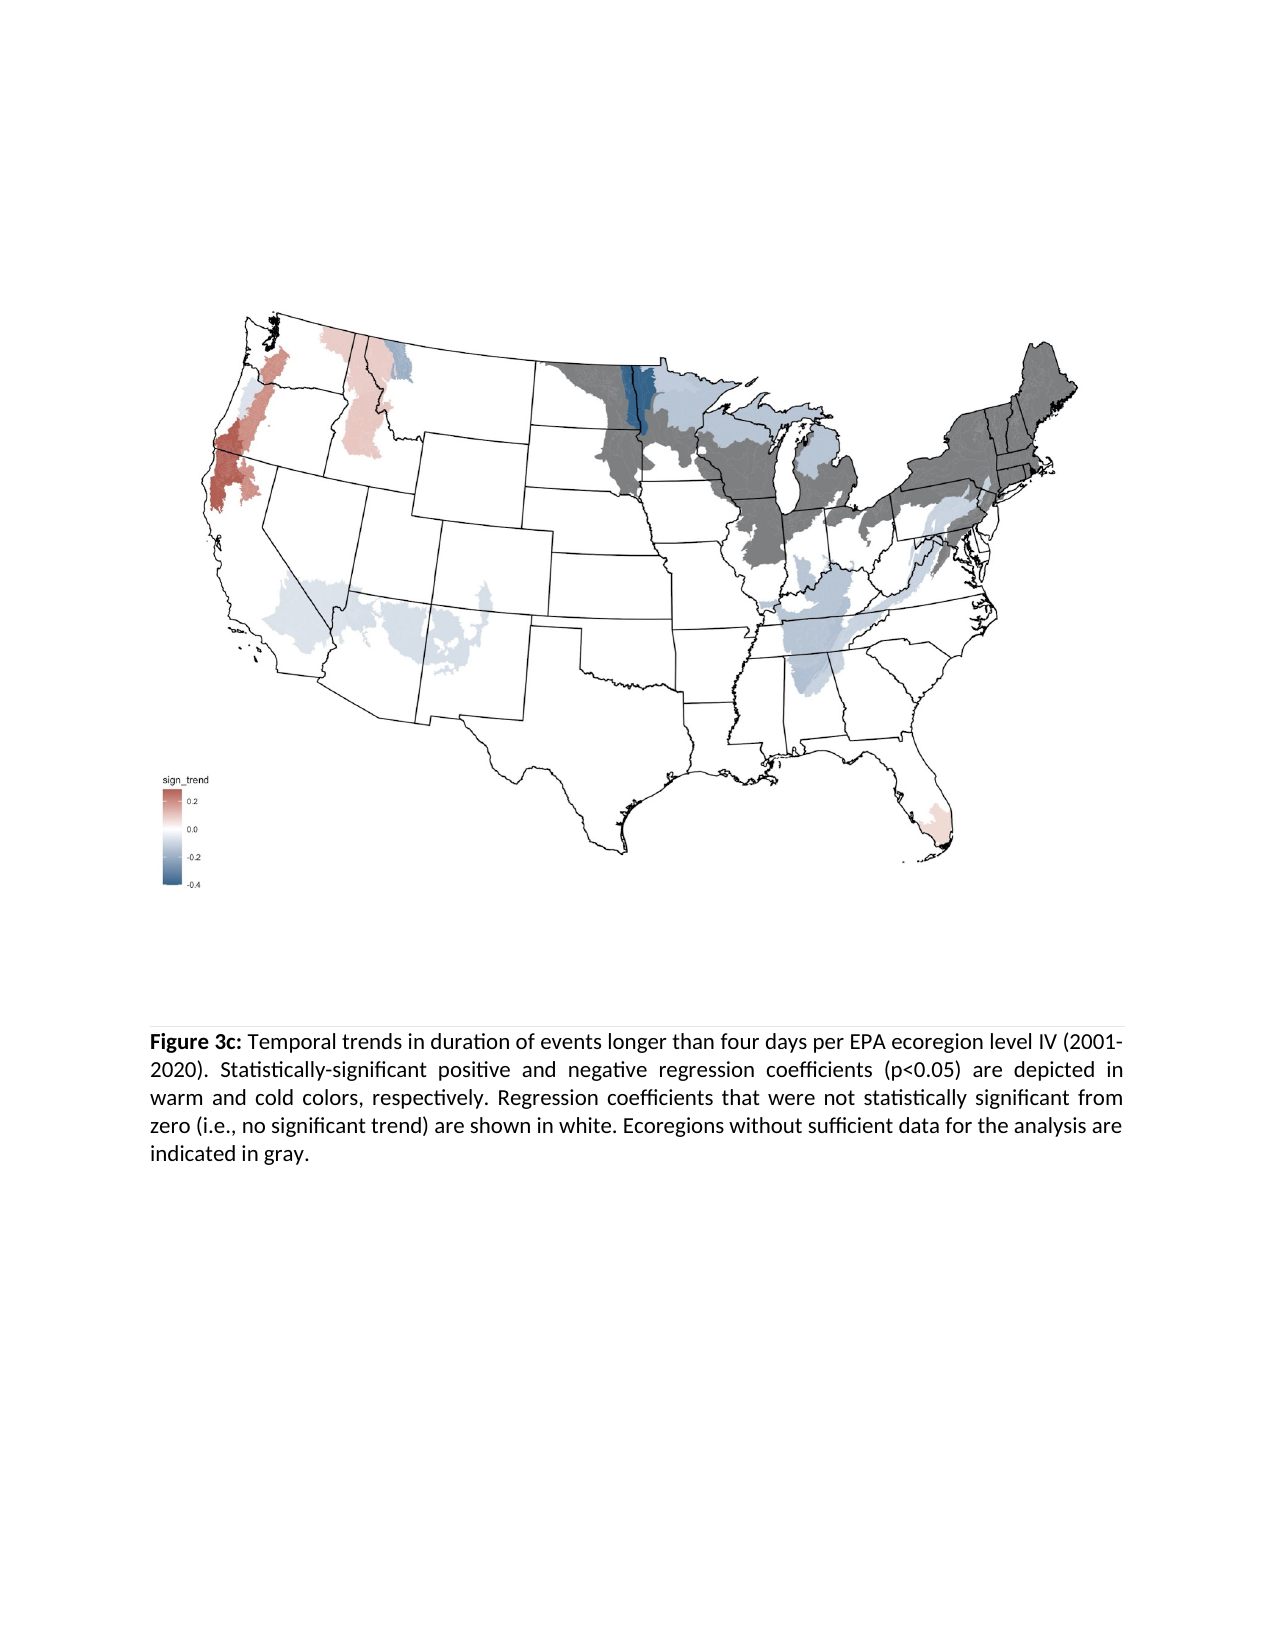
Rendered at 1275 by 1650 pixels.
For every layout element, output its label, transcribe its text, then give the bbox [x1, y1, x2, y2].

picture [150, 150, 1125, 1027]
text Figure 3c: Temporal trends in duration of events longer than four days per EPA ecoregion level IV (2001-2020). Statistically-significant positive and negative regression coefficients (p<0.05) are depicted in warm and cold colors, respectively. Regression coefficients that were not statistically significant from zero (i.e., no significant trend) are shown in white. Ecoregions without sufficient data for the analysis are indicated in gray. [150, 1027, 1125, 1167]
